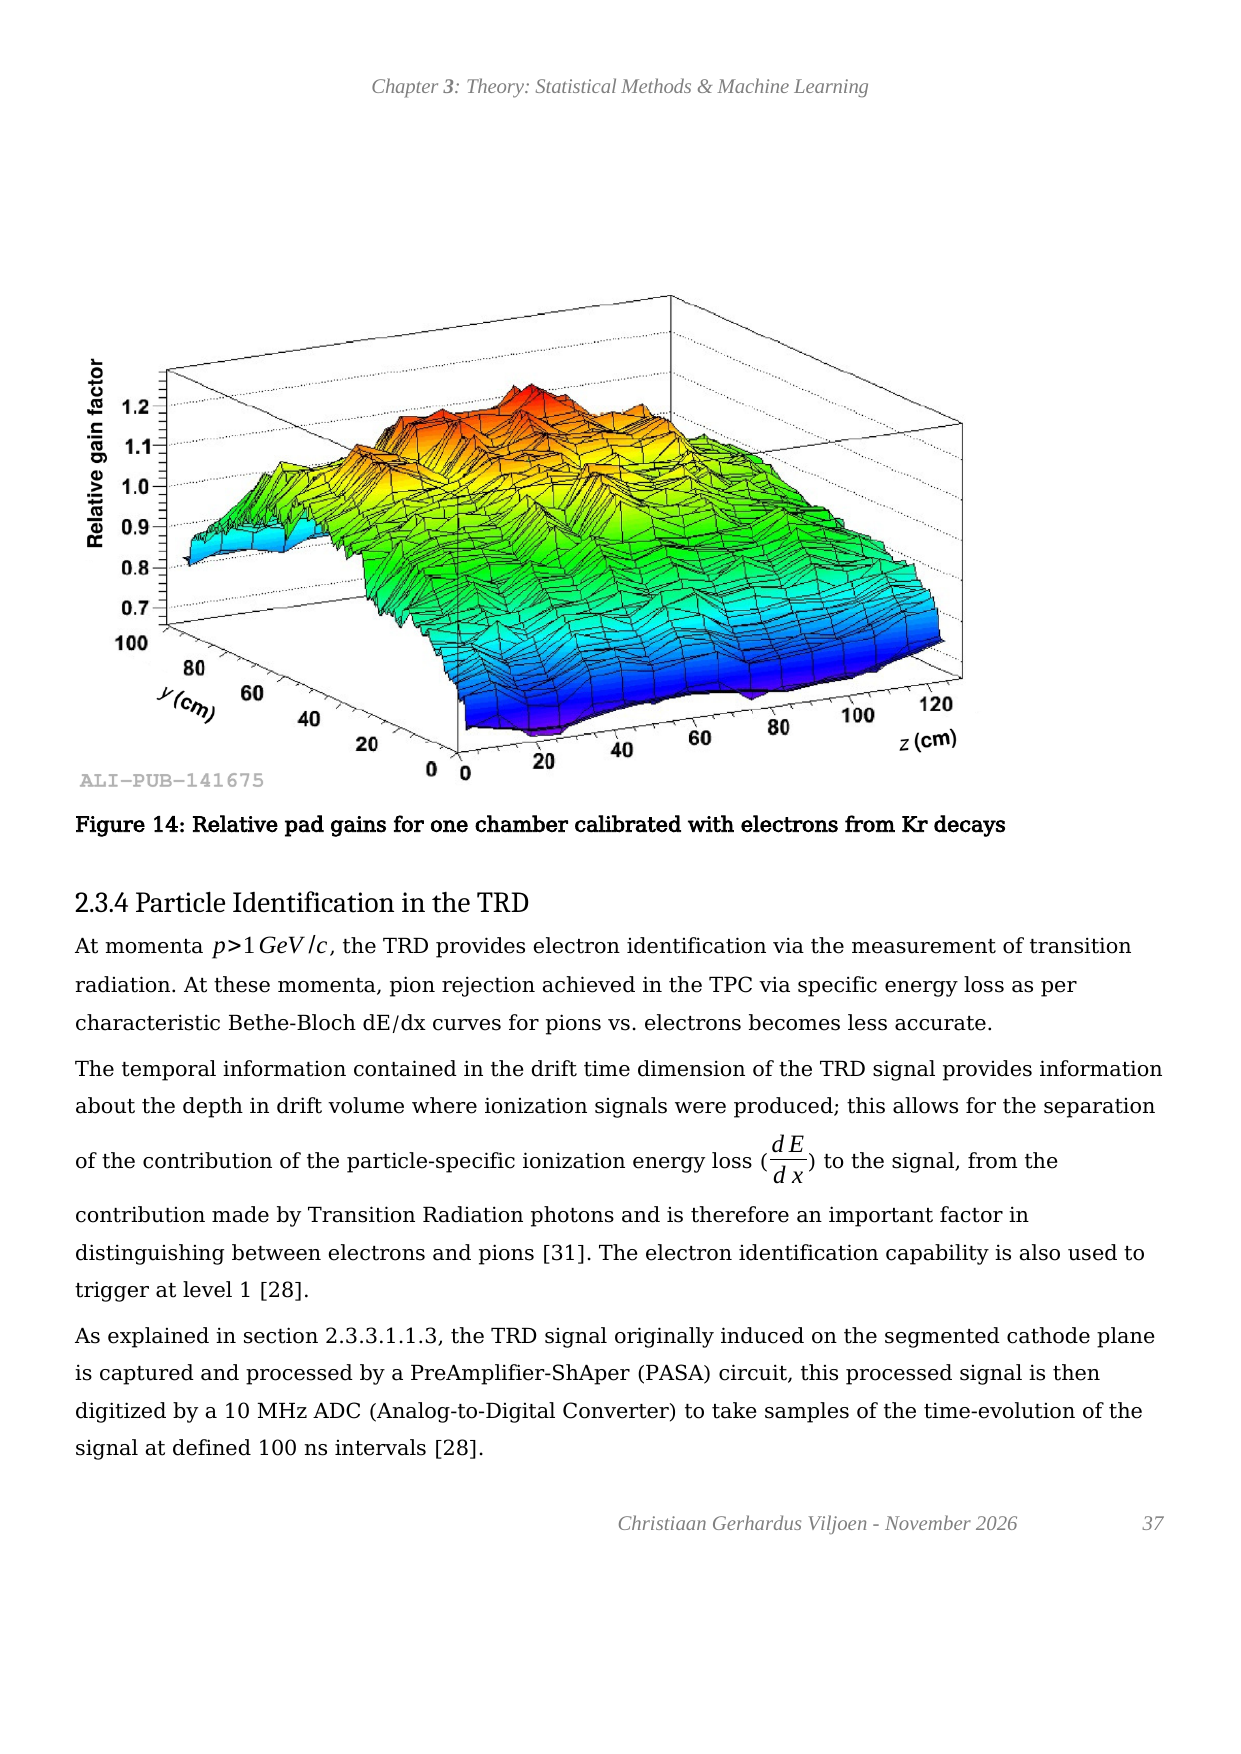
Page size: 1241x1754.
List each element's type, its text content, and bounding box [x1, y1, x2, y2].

text The temporal information contained in the drift time dimension of the TRD signal provides information about the depth in drift volume where ionization signals were produced; this allows for the separation of the contribution of the particle-specific ionization energy loss () to the signal, from the contribution made by Transition Radiation photons and is therefore an important factor in distinguishing between electrons and pions . The electron identification capability is also used to trigger at level 1 . [75, 1055, 1165, 1302]
subtitle Particle Identification in the TRD [75, 886, 1165, 919]
text As explained in section 2.3.3.1.1.3, the TRD signal originally induced on the segmented cathode plane is captured and processed by a PreAmplifier-ShAper (PASA) circuit, this processed signal is then digitized by a 10 MHz ADC (Analog-to-Digital Converter) to take samples of the time-evolution of the signal at defined 100 ns intervals . [75, 1323, 1165, 1460]
text Figure 14: Relative pad gains for one chamber calibrated with electrons from Kr decays [75, 811, 1165, 836]
picture [75, 272, 1016, 791]
text At momenta , the TRD provides electron identification via the measurement of transition radiation. At these momenta, pion rejection achieved in the TPC via specific energy loss as per characteristic Bethe-Bloch dE/dx curves for pions vs. electrons becomes less accurate. [75, 932, 1165, 1034]
